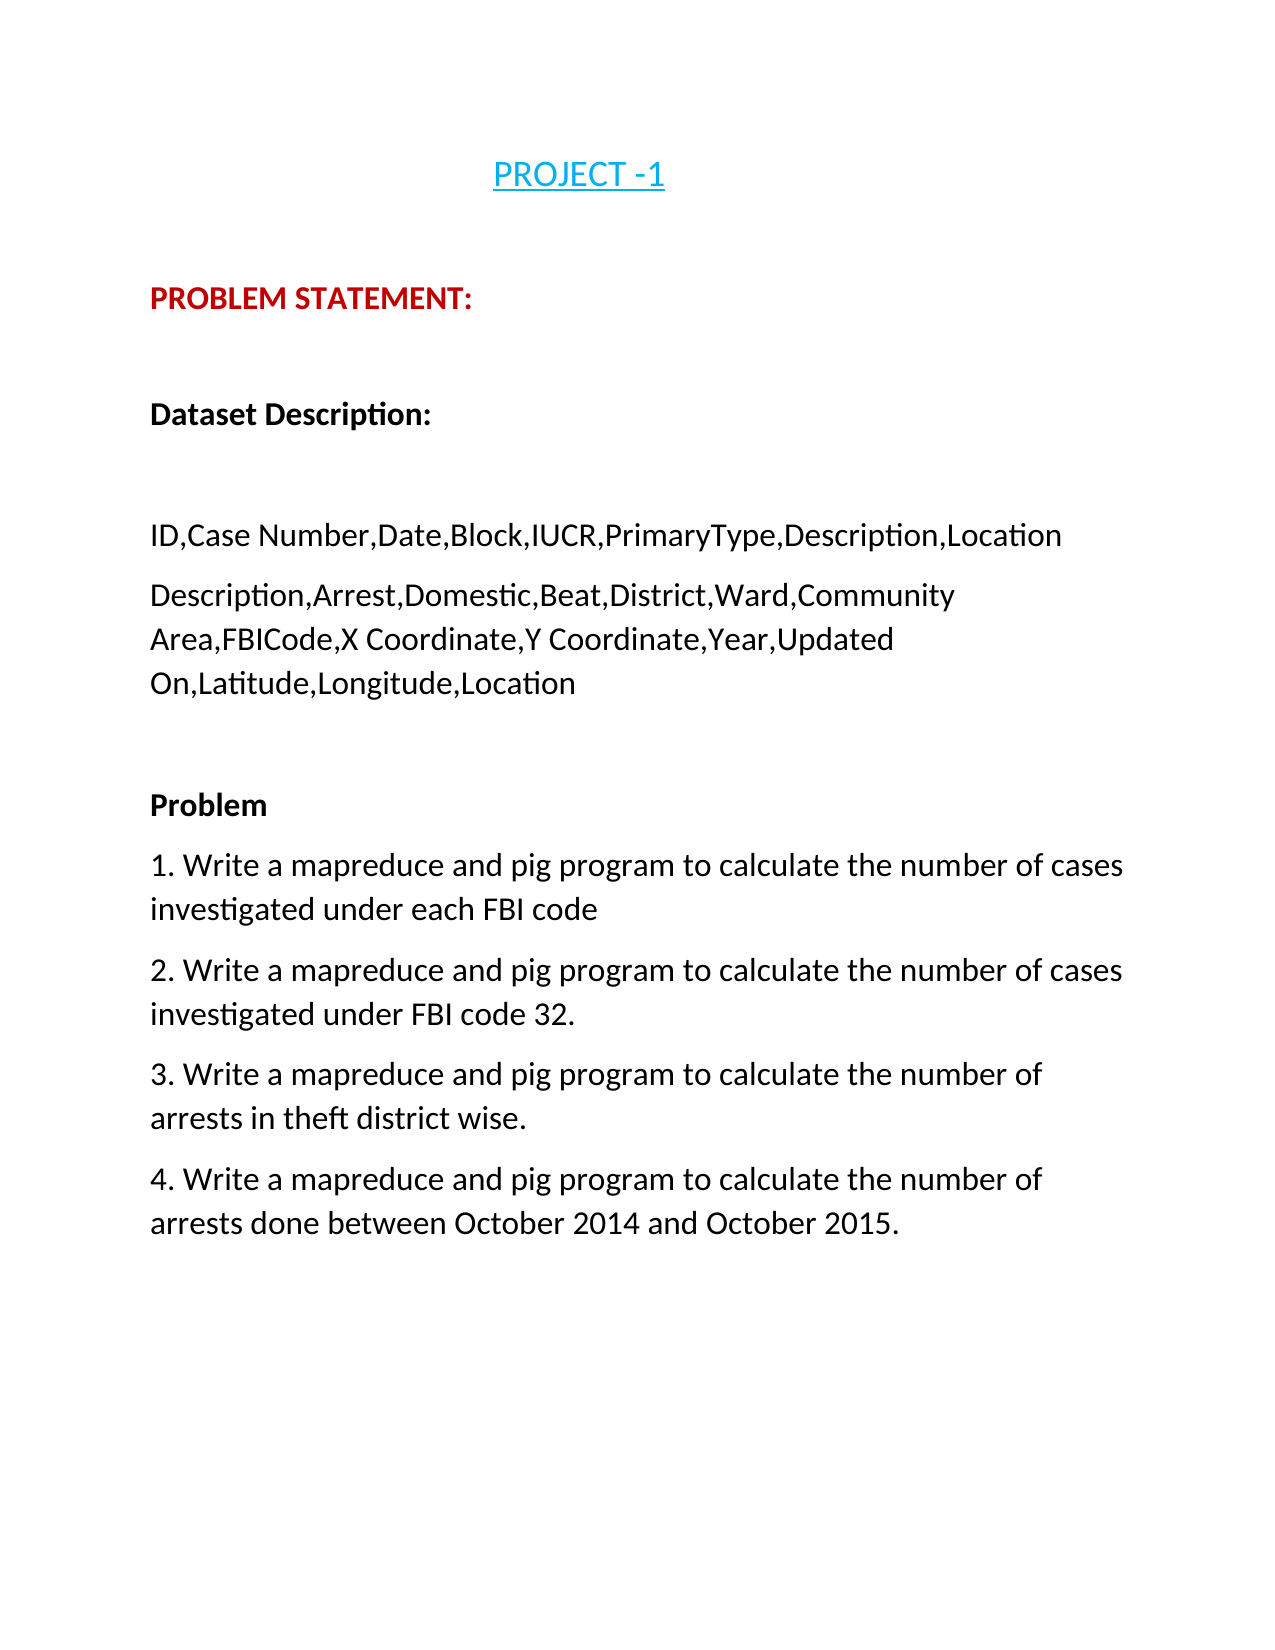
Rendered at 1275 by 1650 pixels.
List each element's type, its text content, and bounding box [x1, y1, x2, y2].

text 1. Write a mapreduce and pig program to calculate the number of cases investigated under each FBI code [150, 844, 1125, 929]
text Dataset Description: [150, 392, 1125, 433]
text Description,Arrest,Domestic,Beat,District,Ward,Community Area,FBICode,X Coordinate,Y Coordinate,Year,Updated On,Latitude,Longitude,Location [150, 574, 1125, 703]
text Problem [150, 783, 1125, 824]
text 3. Write a mapreduce and pig program to calculate the number of arrests in theft district wise. [150, 1053, 1125, 1138]
text PROJECT -1 [150, 150, 1125, 196]
text ID,Case Number,Date,Block,IUCR,PrimaryType,Description,Location [150, 514, 1125, 554]
text 4. Write a mapreduce and pig program to calculate the number of arrests done between October 2014 and October 2015. [150, 1158, 1125, 1243]
text PROBLEM STATEMENT: [150, 277, 1125, 317]
text 2. Write a mapreduce and pig program to calculate the number of cases investigated under FBI code 32. [150, 949, 1125, 1033]
